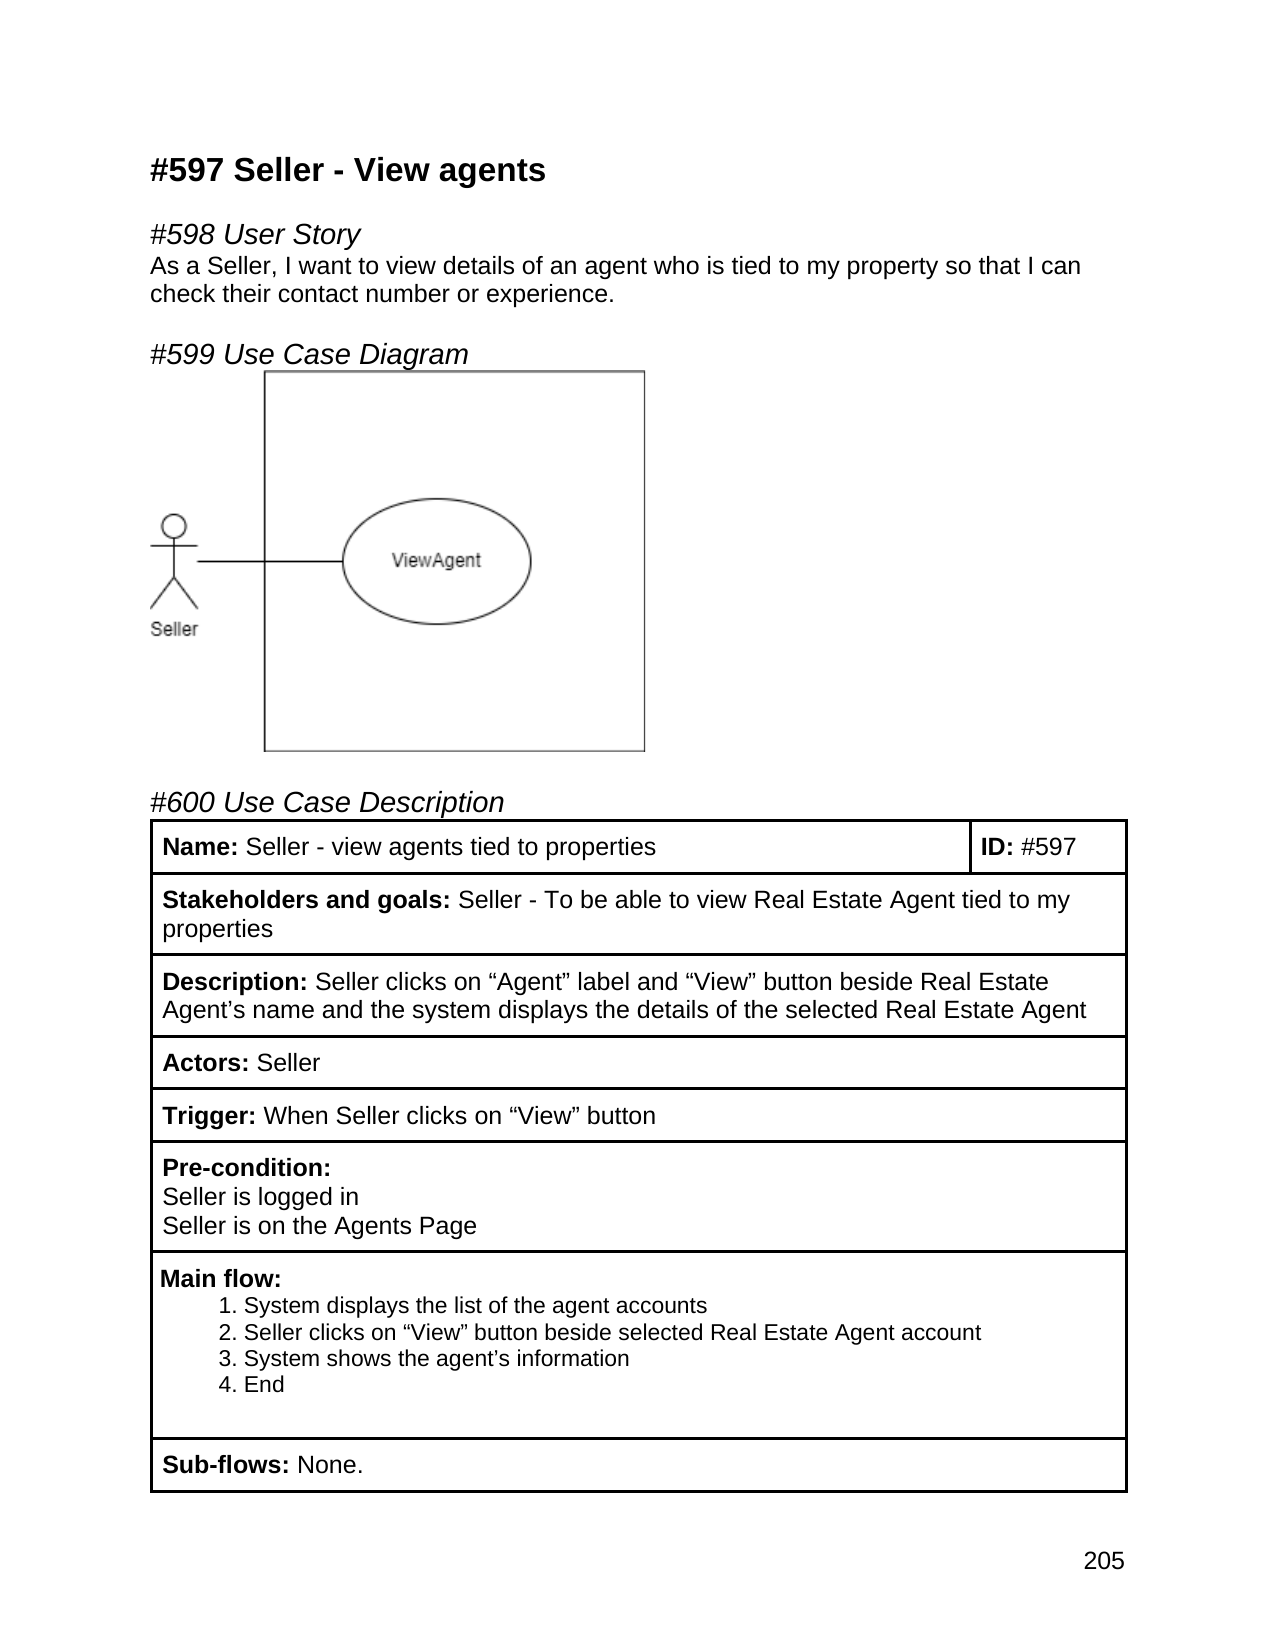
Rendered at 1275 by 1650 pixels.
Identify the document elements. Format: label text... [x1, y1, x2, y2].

table_cell Description: Seller clicks on “Agent” label and “View” button beside Real Estate Agent’s name and the system displays the details of the selected Real Estate Agent [153, 956, 1125, 1034]
text #598 User Story [150, 217, 1125, 251]
table_cell Pre-condition: Seller is logged in Seller is on the Agents Page [153, 1143, 1125, 1250]
table_cell Trigger: When Seller clicks on “View” button [153, 1090, 1125, 1140]
picture [150, 370, 646, 752]
table_cell Actors: Seller [153, 1038, 1125, 1087]
text #600 Use Case Description [150, 785, 1125, 819]
text #599 Use Case Diagram [150, 337, 1125, 371]
table_header ID: #597 [972, 822, 1125, 872]
subtitle #597 Seller - View agents [150, 150, 1125, 188]
table_cell Sub-flows: None. [153, 1440, 1125, 1490]
table_header Name: Seller - view agents tied to properties [153, 822, 969, 872]
text As a Seller, I want to view details of an agent who is tied to my property so that I can check their contact number or experience. [150, 251, 1125, 308]
table_cell Main flow: 1. System displays the list of the agent accounts 2. Seller clicks on “View” button beside selected Real Estate Agent account 3. System shows the agent’s information 4. End [153, 1253, 1125, 1437]
table_cell Stakeholders and goals: Seller - To be able to view Real Estate Agent tied to my properties [153, 875, 1125, 953]
